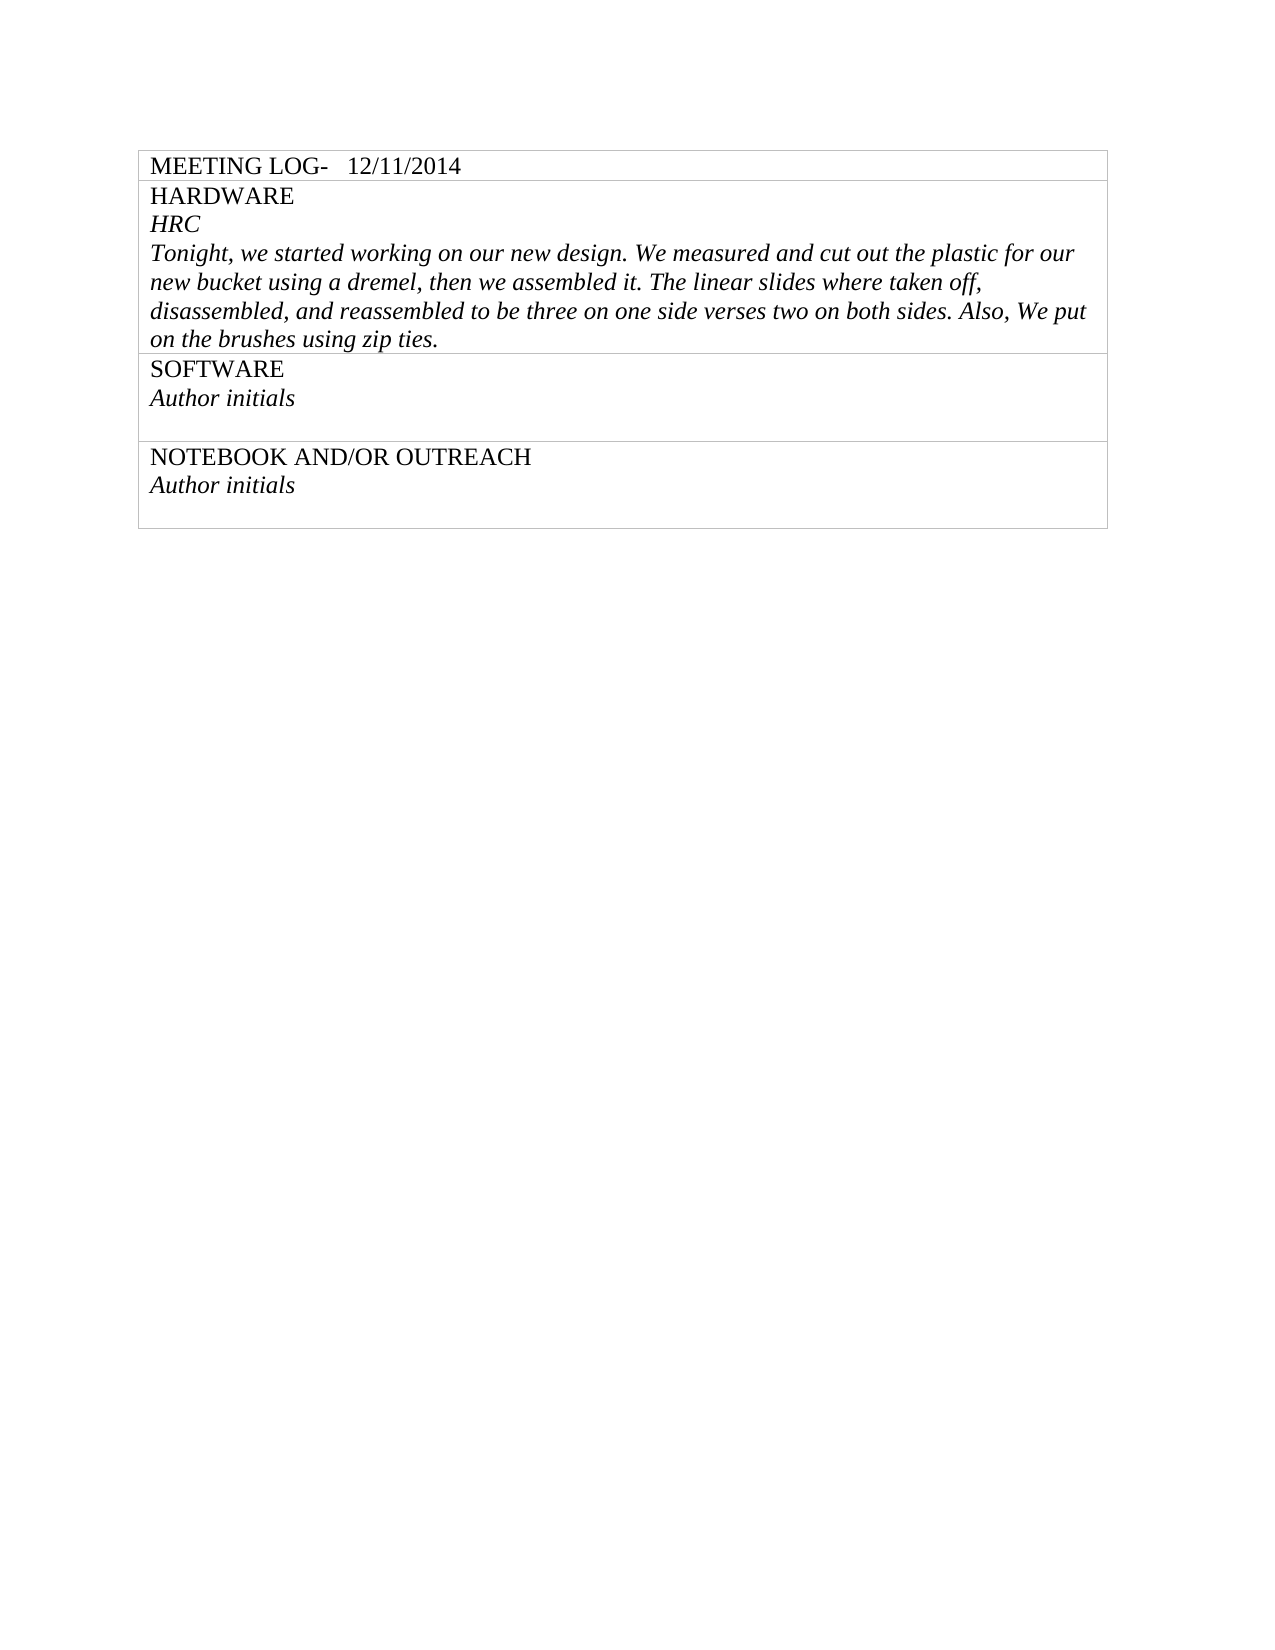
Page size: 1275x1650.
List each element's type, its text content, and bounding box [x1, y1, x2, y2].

table_header MEETING LOG- 12/11/2014 [139, 151, 1107, 180]
table_cell NOTEBOOK AND/OR OUTREACH Author initials [139, 442, 1107, 528]
table_cell HARDWARE HRC Tonight, we started working on our new design. We measured and cut out the plastic for our new bucket using a dremel, then we assembled it. The linear slides where taken off, disassembled, and reassembled to be three on one side verses two on both sides. Also, We put on the brushes using zip ties. [139, 181, 1107, 353]
table_cell SOFTWARE Author initials [139, 354, 1107, 441]
